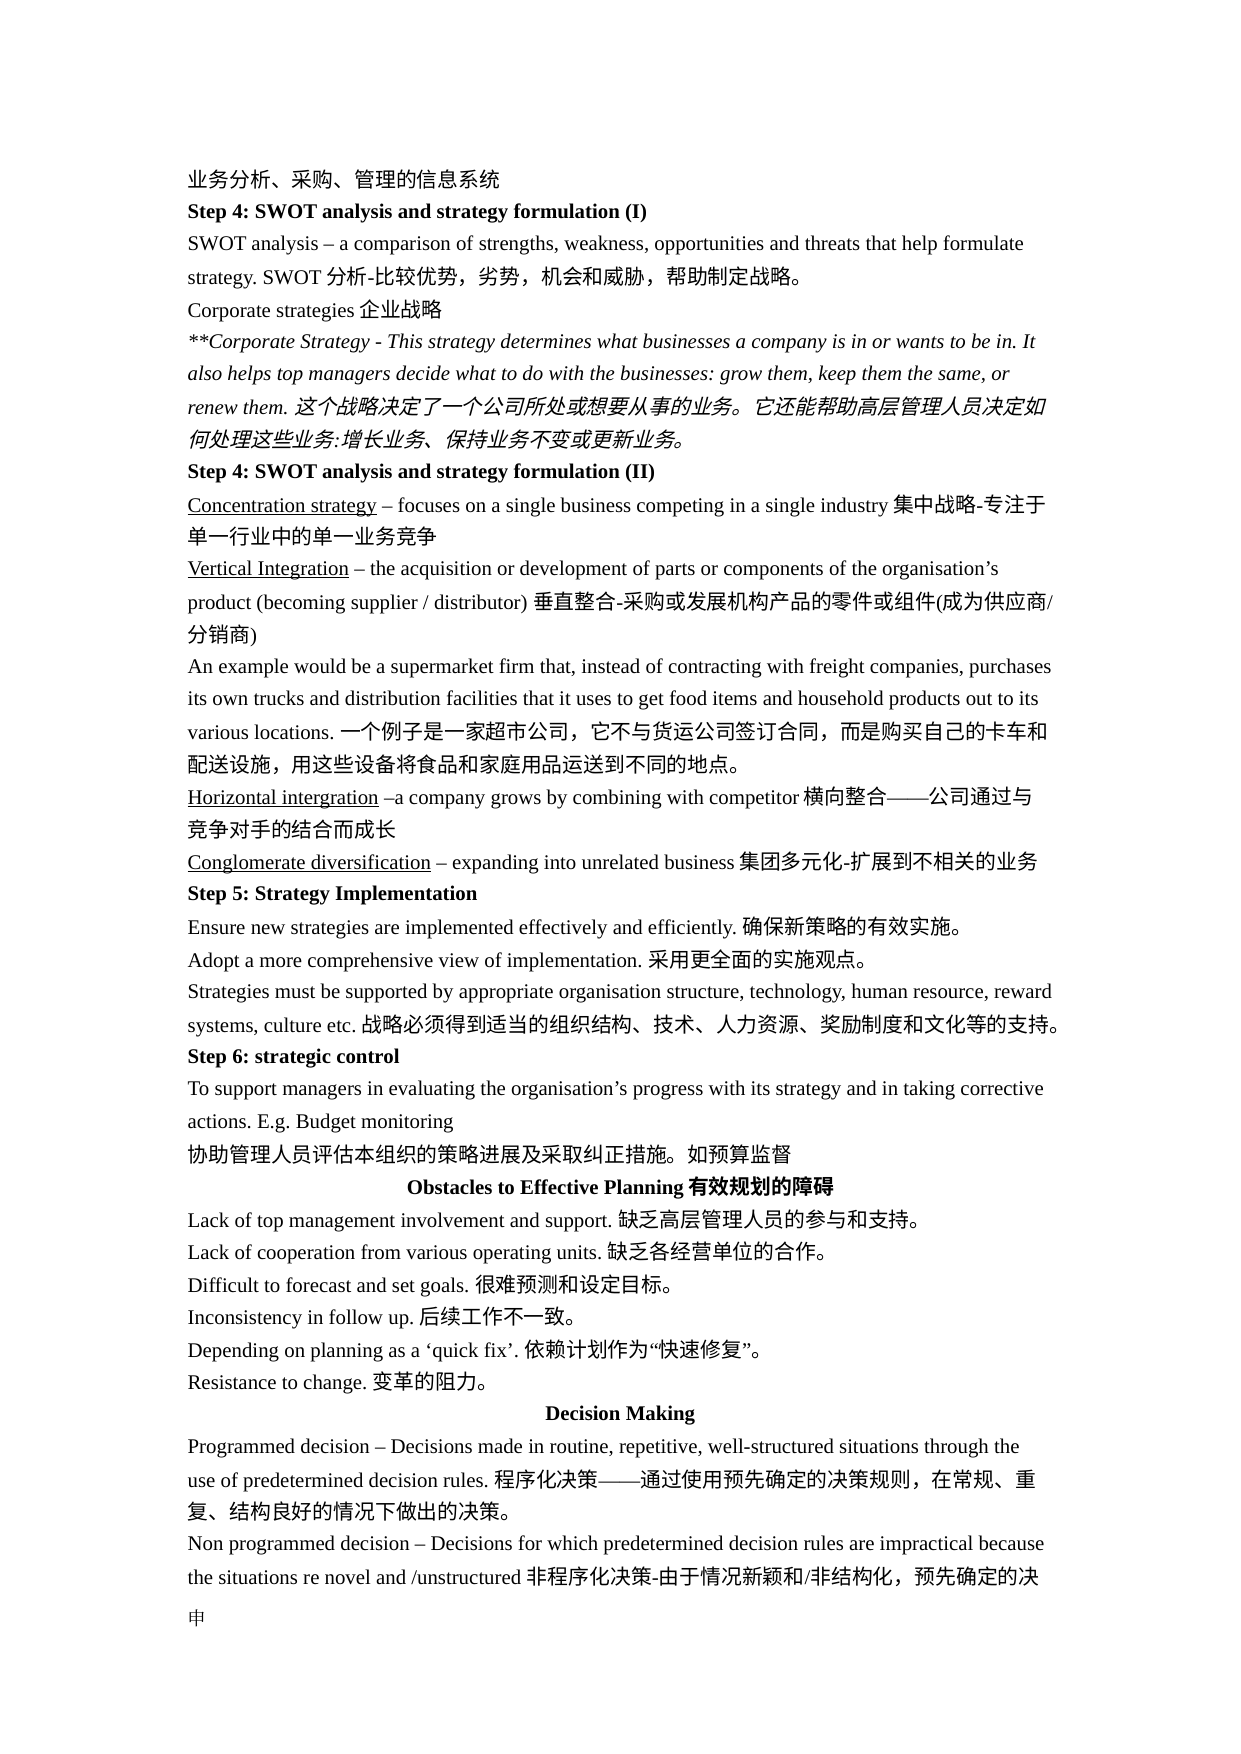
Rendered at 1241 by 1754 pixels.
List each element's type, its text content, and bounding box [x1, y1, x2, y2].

text Ensure new strategies are implemented effectively and efficiently. 确保新策略的有效实施。 [187, 909, 1053, 942]
text Step 4: SWOT analysis and strategy formulation (I) [187, 194, 1053, 227]
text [187, 1527, 1053, 1592]
text Concentration strategy – focuses on a single business competing in a single industry集中战略-专注于单一行业中的单一业务竞争 [187, 487, 1053, 552]
text Resistance to change. 变革的阻力。 [187, 1364, 1053, 1397]
text An example would be a supermarket firm that, instead of contracting with freight companies, purchases its own trucks and distribution facilities that it uses to get food items and household products out to its various locations. 一个例子是一家超市公司，它不与货运公司签订合同，而是购买自己的卡车和配送设施，用这些设备将食品和家庭用品运送到不同的地点。 [187, 649, 1053, 779]
text Step 6: strategic control [187, 1039, 1053, 1072]
text Corporate strategies企业战略 [187, 292, 1053, 324]
text Difficult to forecast and set goals. 很难预测和设定目标。 [187, 1267, 1053, 1299]
text Lack of top management involvement and support. 缺乏高层管理人员的参与和支持。 [187, 1202, 1053, 1234]
text Decision Making [187, 1397, 1053, 1429]
text Programmed decision – Decisions made in routine, repetitive, well-structured situations through the use of predetermined decision rules. 程序化决策——通过使用预先确定的决策规则，在常规、重复、结构良好的情况下做出的决策。 [187, 1429, 1053, 1527]
text Horizontal intergration –a company grows by combining with competitor横向整合——公司通过与竞争对手的结合而成长 [187, 779, 1053, 844]
text 协助管理人员评估本组织的策略进展及采取纠正措施。如预算监督 [187, 1137, 1053, 1169]
text Step 4: SWOT analysis and strategy formulation (II) [187, 454, 1053, 487]
text Depending on planning as a ‘quick fix’. 依赖计划作为“快速修复”。 [187, 1332, 1053, 1364]
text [187, 162, 1053, 194]
text Step 5: Strategy Implementation [187, 877, 1053, 909]
text Inconsistency in follow up. 后续工作不一致。 [187, 1299, 1053, 1332]
text To support managers in evaluating the organisation’s progress with its strategy and in taking corrective actions. E.g. Budget monitoring [187, 1072, 1053, 1137]
text Obstacles to Effective Planning有效规划的障碍 [187, 1169, 1053, 1202]
text SWOT analysis – a comparison of strengths, weakness, opportunities and threats that help formulate strategy. SWOT分析-比较优势，劣势，机会和威胁，帮助制定战略。 [187, 227, 1053, 292]
text Adopt a more comprehensive view of implementation. 采用更全面的实施观点。 [187, 942, 1053, 974]
text **Corporate Strategy - This strategy determines what businesses a company is in or wants to be in. It also helps top managers decide what to do with the businesses: grow them, keep them the same, or renew them. 这个战略决定了一个公司所处或想要从事的业务。它还能帮助高层管理人员决定如何处理这些业务:增长业务、保持业务不变或更新业务。 [187, 324, 1053, 454]
text Vertical Integration – the acquisition or development of parts or components of the organisation’s product (becoming supplier / distributor) 垂直整合-采购或发展机构产品的零件或组件(成为供应商/分销商) [187, 552, 1053, 649]
text Strategies must be supported by appropriate organisation structure, technology, human resource, reward systems, culture etc. 战略必须得到适当的组织结构、技术、人力资源、奖励制度和文化等的支持。 [187, 974, 1053, 1039]
text Lack of cooperation from various operating units. 缺乏各经营单位的合作。 [187, 1234, 1053, 1267]
text Conglomerate diversification – expanding into unrelated business集团多元化-扩展到不相关的业务 [187, 844, 1053, 877]
